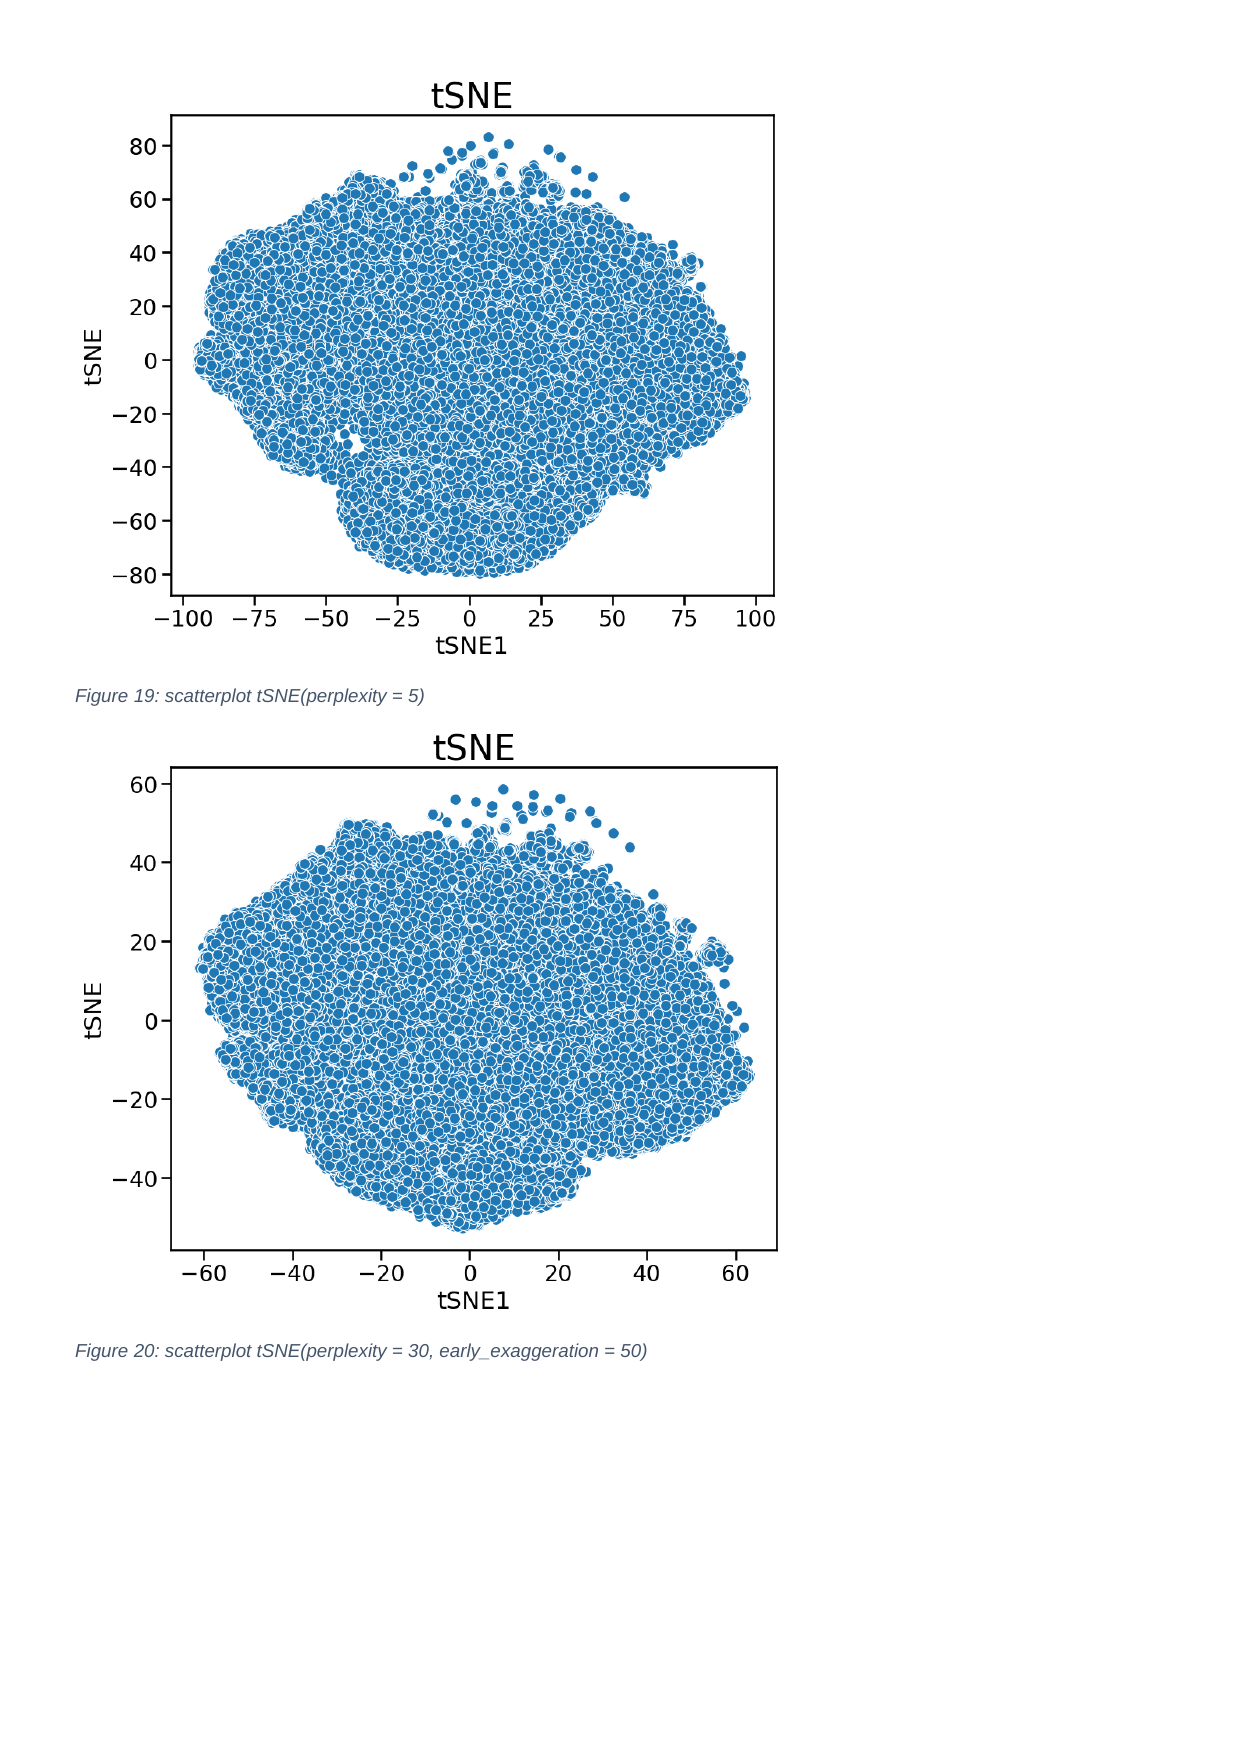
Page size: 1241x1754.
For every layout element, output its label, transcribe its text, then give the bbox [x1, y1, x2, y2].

picture [75, 75, 784, 665]
text Figure 20: scatterplot tSNE(perplexity = 30, early_exaggeration = 50) [75, 1340, 1165, 1362]
picture [75, 727, 784, 1320]
